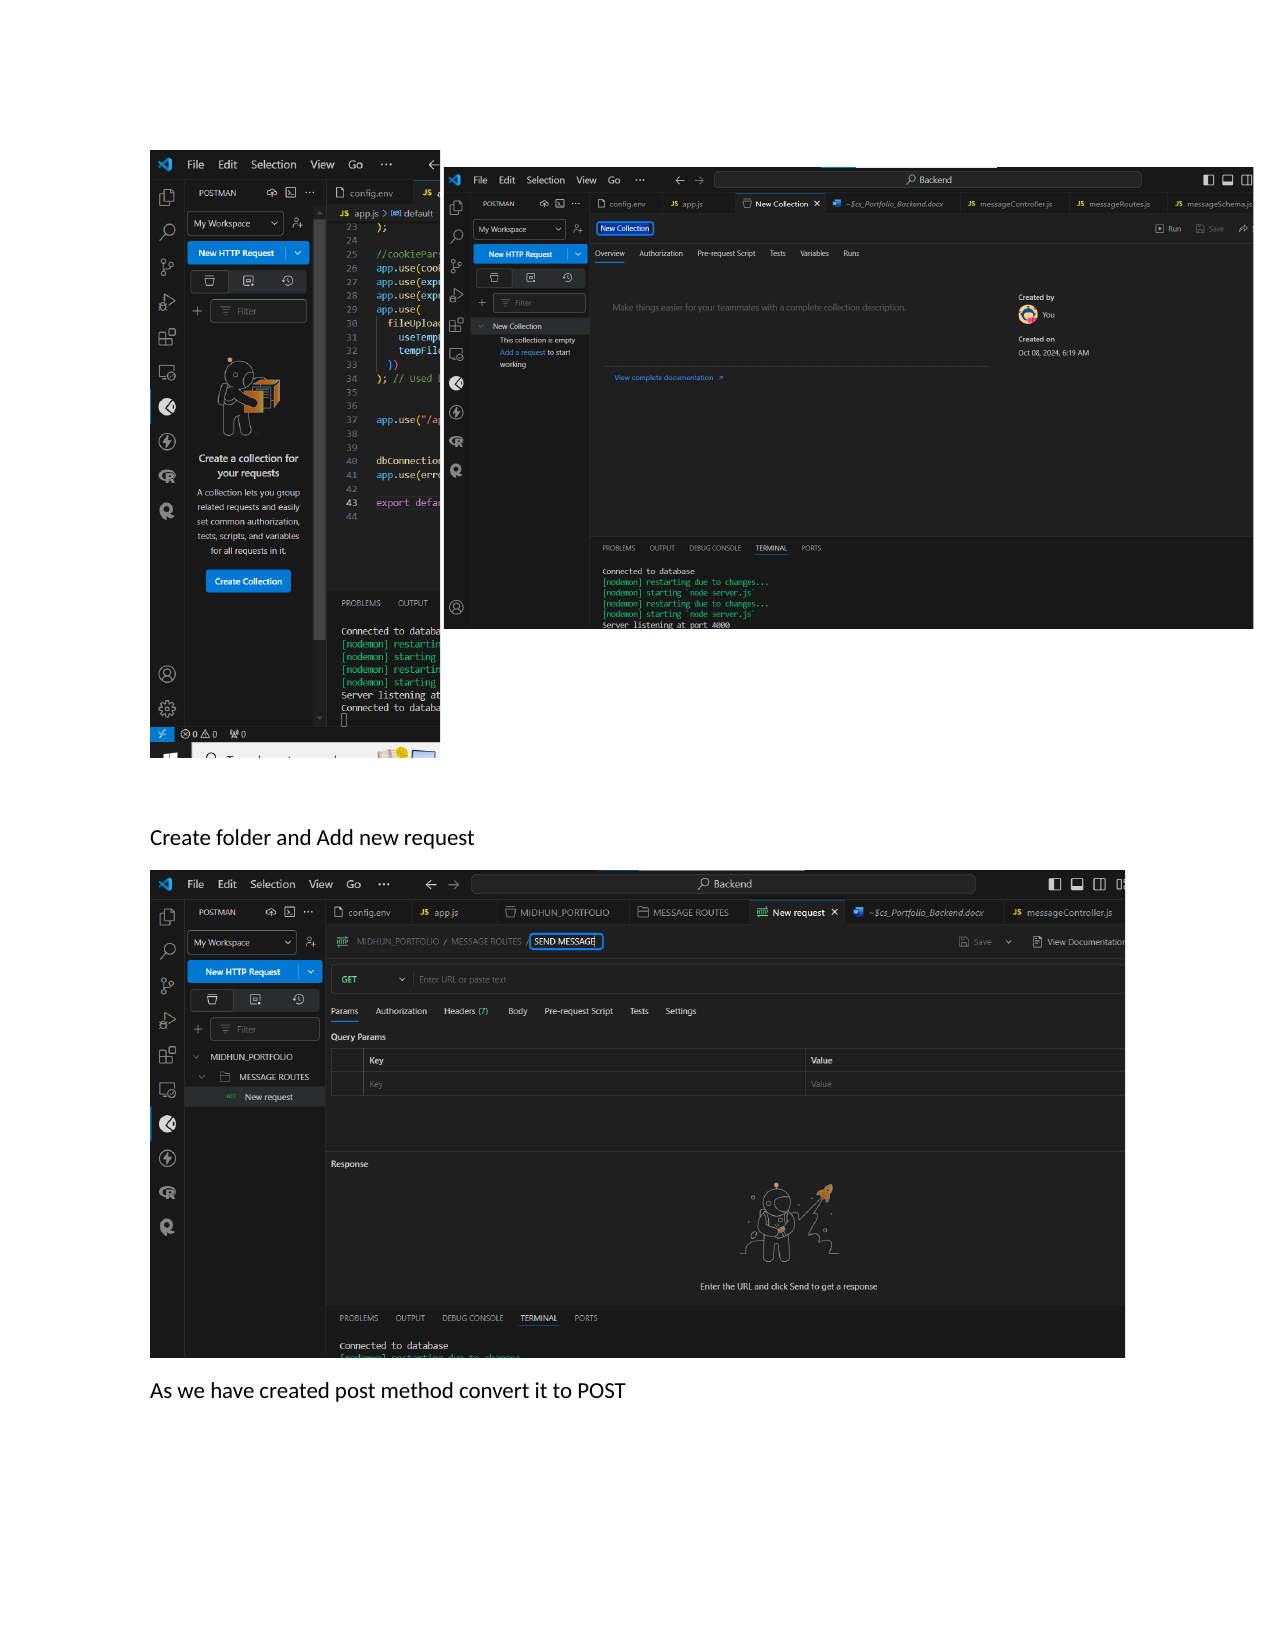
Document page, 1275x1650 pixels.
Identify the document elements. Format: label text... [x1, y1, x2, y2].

picture [150, 870, 1125, 1358]
text As we have created post method convert it to POST [150, 1377, 1125, 1404]
text Create folder and Add new request [150, 823, 1125, 851]
picture [443, 167, 1254, 629]
picture [150, 150, 441, 758]
